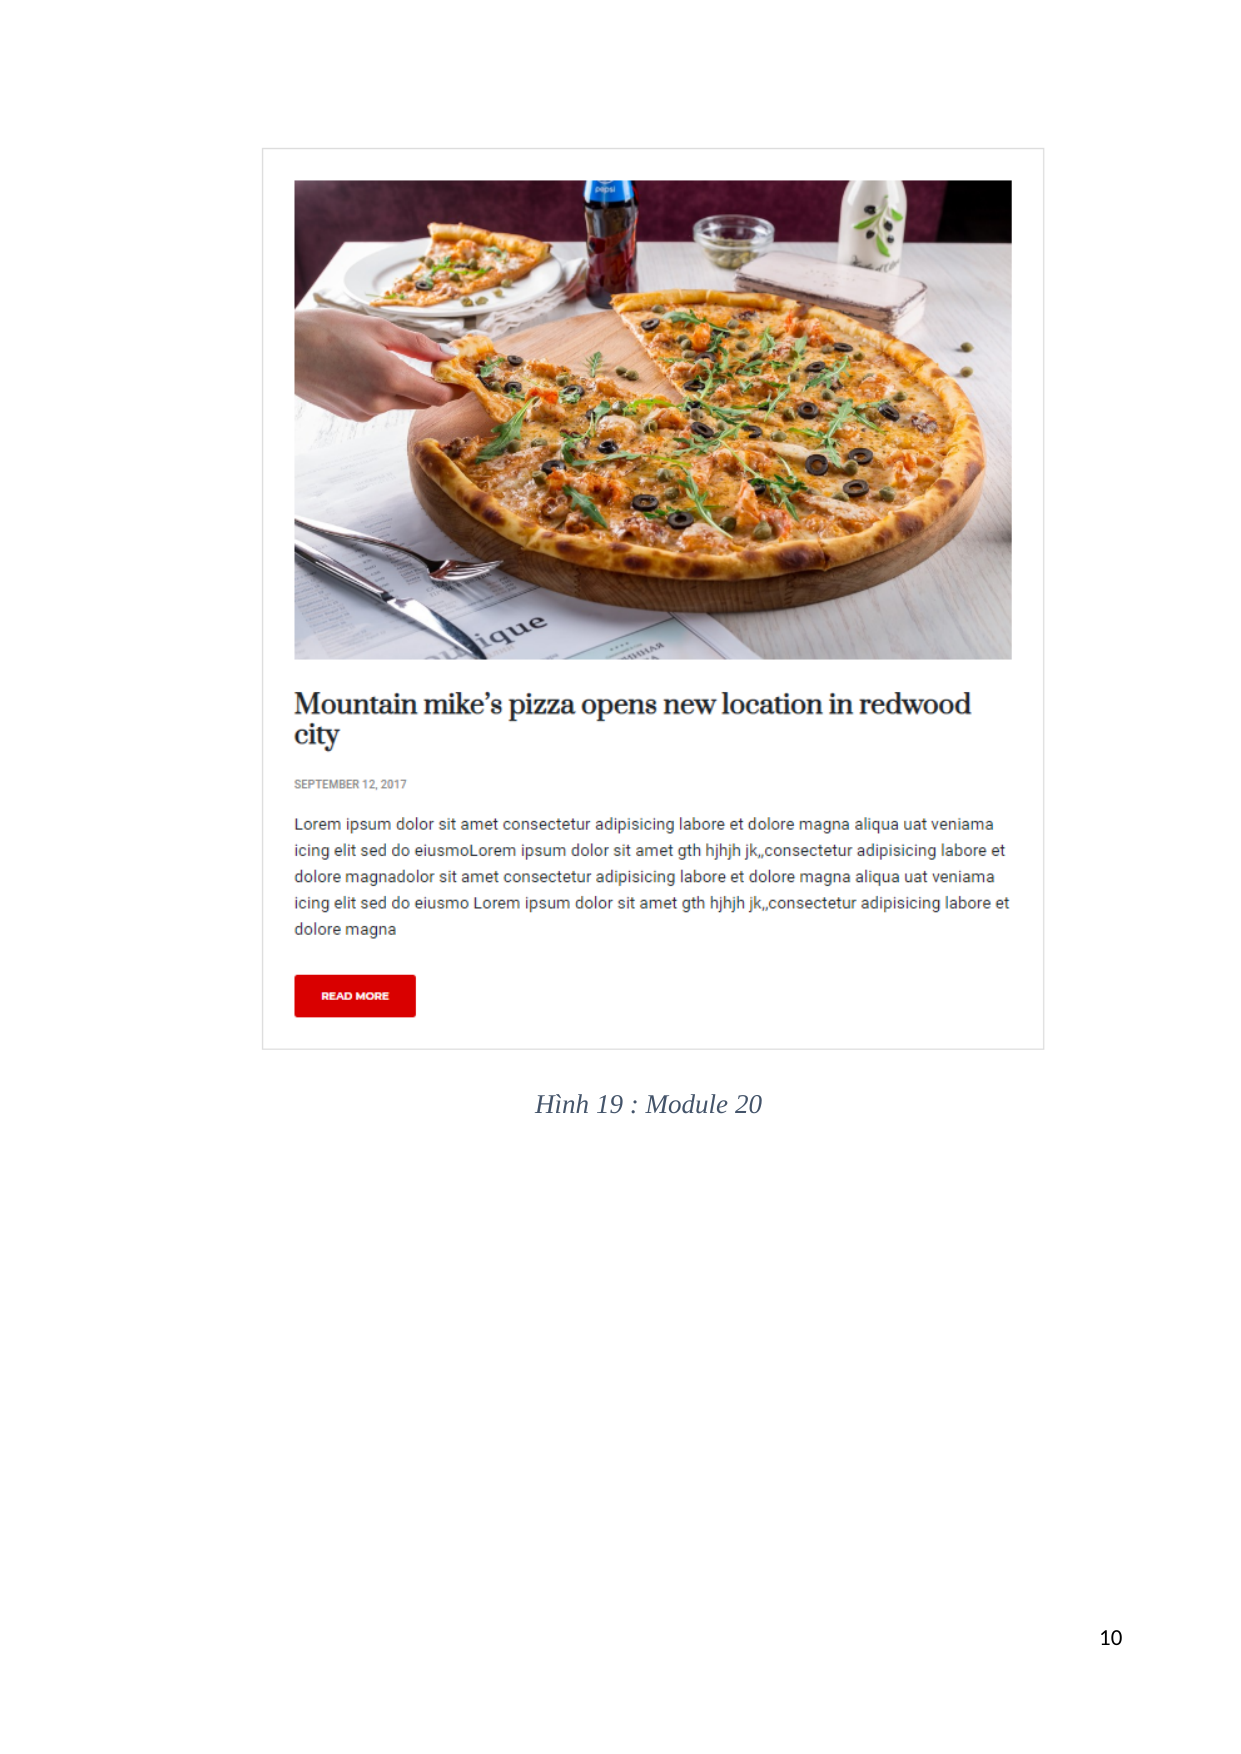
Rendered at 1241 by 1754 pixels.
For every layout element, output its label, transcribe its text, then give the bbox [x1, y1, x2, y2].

text Hình 19 : Module 20 [177, 1088, 1122, 1119]
picture [212, 118, 1087, 1070]
